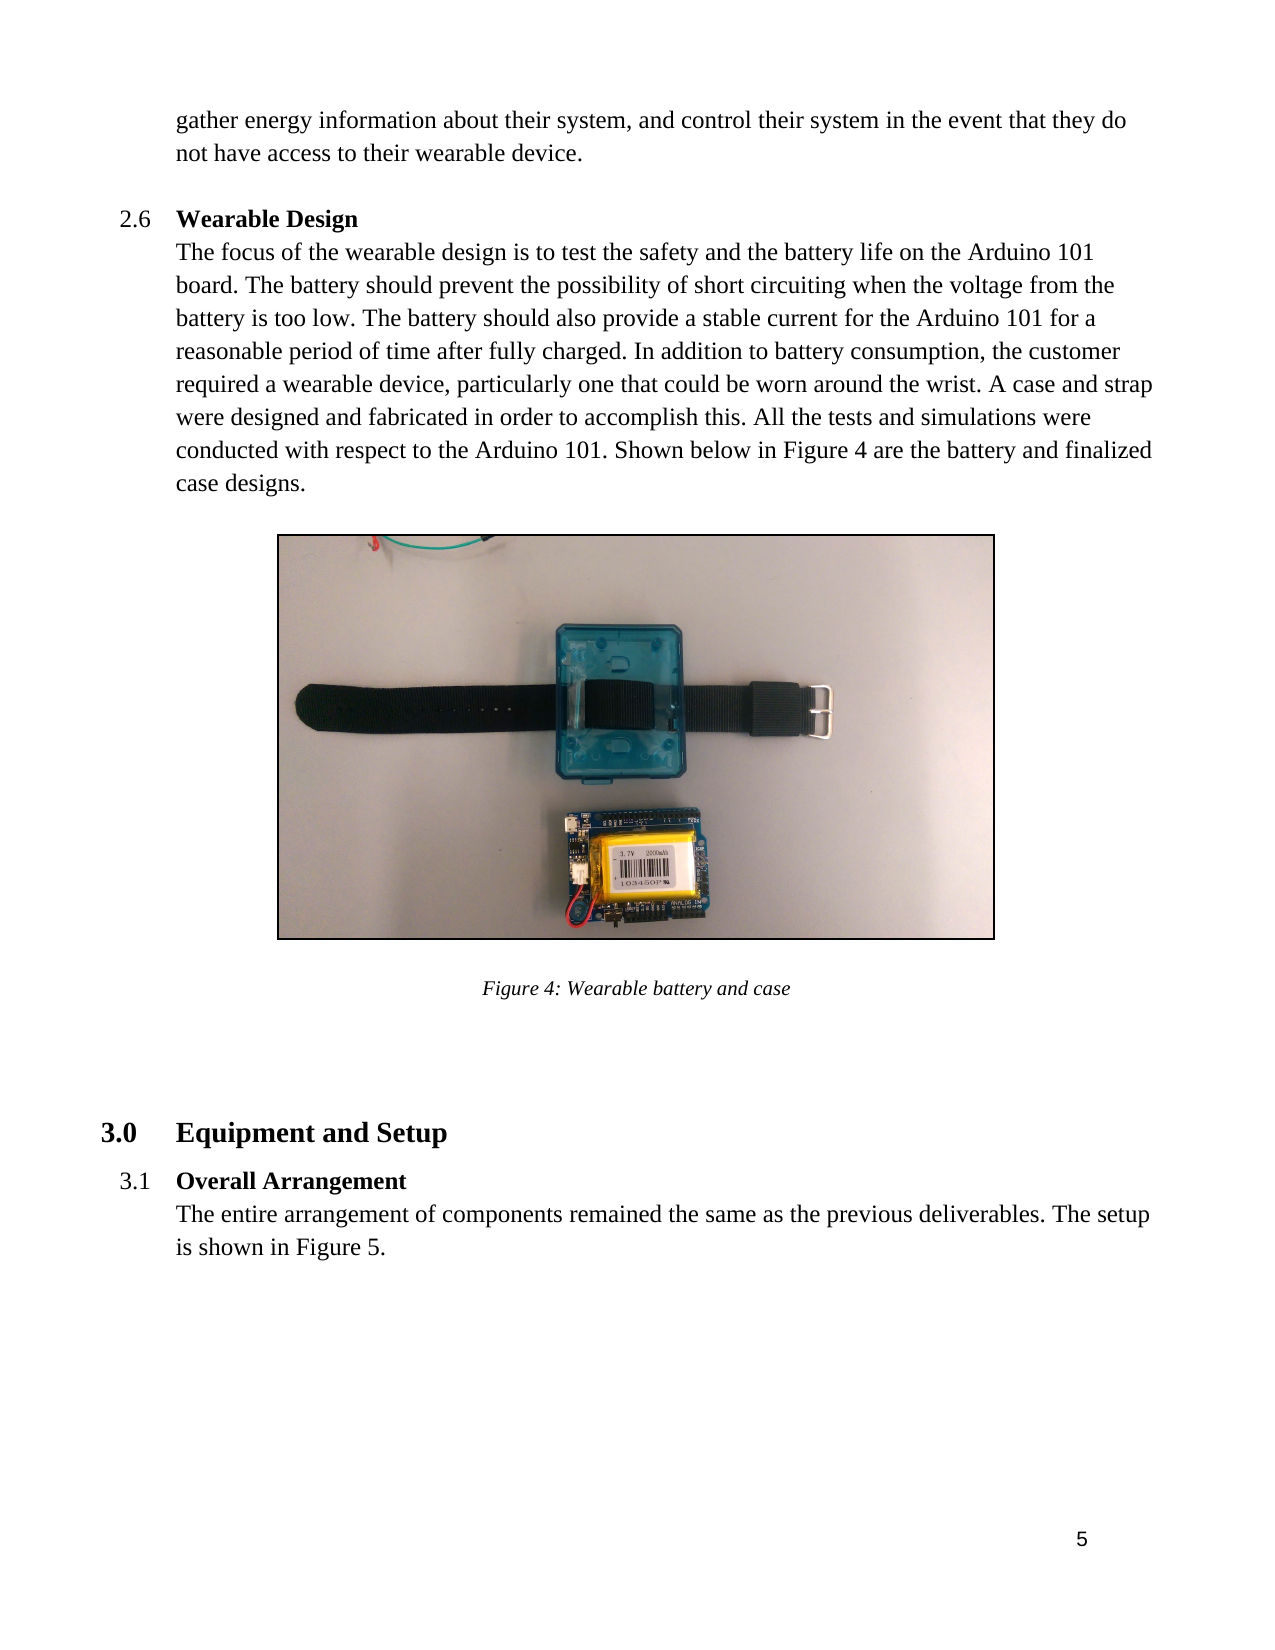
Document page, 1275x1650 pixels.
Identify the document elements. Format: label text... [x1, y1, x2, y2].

text Figure 4: Wearable battery and case [119, 976, 1153, 1000]
text gather energy information about their system, and control their system in the event that they do [101, 105, 1153, 134]
picture [279, 536, 993, 938]
text The entire arrangement of components remained the same as the previous deliverables. The setup is shown in Figure 5. [176, 1199, 1153, 1261]
text The focus of the wearable design is to test the safety and the battery life on the Arduino 101 board. The battery should prevent the possibility of short circuiting when the voltage from the battery is too low. The battery should also provide a stable current for the Arduino 101 for a reasonable period of time after fully charged. In addition to battery consumption, the customer required a wearable device, particularly one that could be worn around the wrist. A case and strap were designed and fabricated in order to accomplish this. All the tests and simulations were conducted with respect to the Arduino 101. Shown below in Figure 4 are the battery and finalized case designs. [119, 237, 1153, 497]
text 2.6 Wearable Design [119, 204, 1153, 233]
text 3.0 Equipment and Setup [101, 1115, 1153, 1149]
text not have access to their wearable device. [101, 138, 1153, 167]
text 3.1 Overall Arrangement [119, 1166, 1153, 1194]
